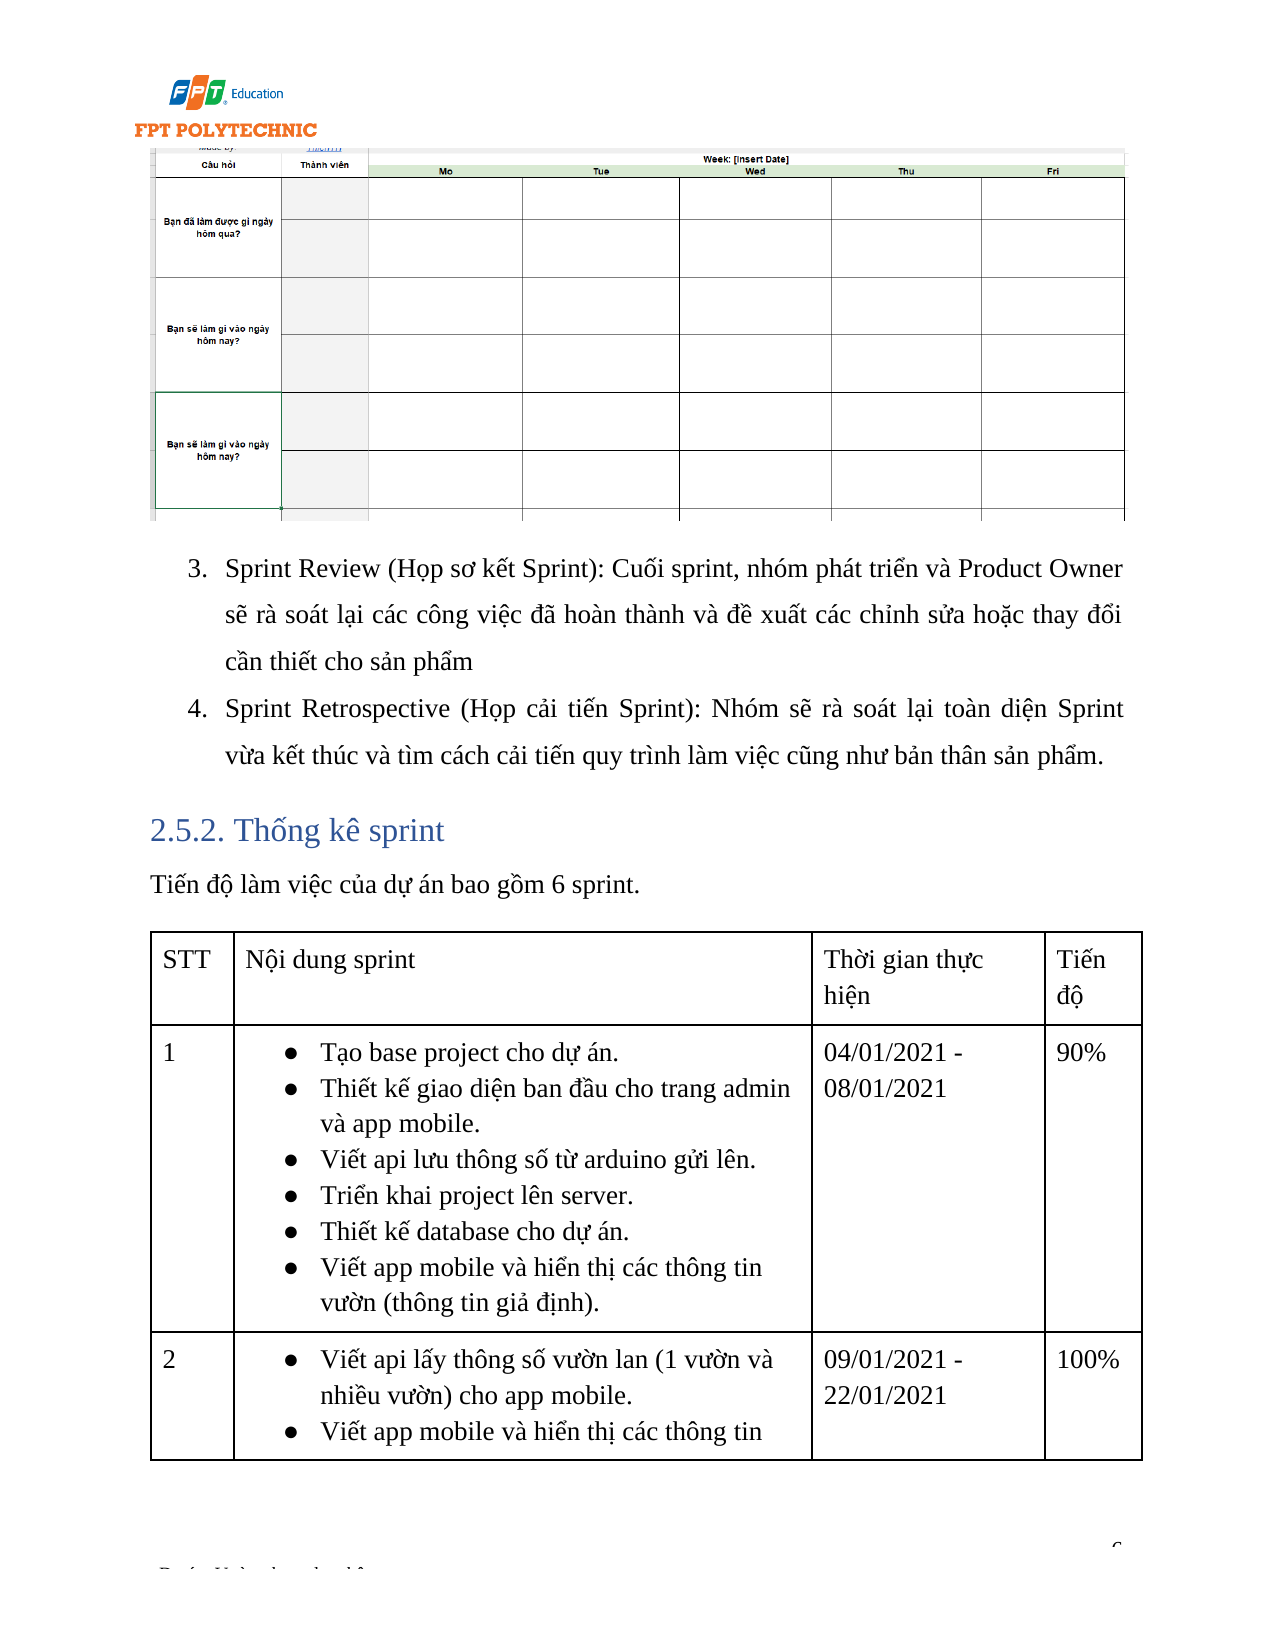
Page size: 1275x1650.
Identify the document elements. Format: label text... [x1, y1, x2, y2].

table_cell 04/01/2021 - 08/01/2021 [813, 1026, 1044, 1331]
table_header Tiến độ [1046, 933, 1141, 1023]
table_cell Tạo base project cho dự án. Thiết kế giao diện ban đầu cho trang admin và app mobile. Viết api lưu thông số từ arduino gửi lên. Triển khai project lên server. Thiết kế database cho dự án. Viết app mobile và hiển thị các thông tin vườn (thông tin giả định). [235, 1026, 811, 1331]
table_header Thời gian thực hiện [813, 933, 1044, 1023]
subtitle Thống kê sprint [150, 810, 1156, 848]
text Tiến độ làm việc của dự án bao gồm 6 sprint. [150, 868, 1156, 899]
table_cell Viết api lấy thông số vườn lan (1 vườn và nhiều vườn) cho app mobile. Viết app mobile và hiển thị các thông tin [235, 1333, 811, 1459]
table_cell 90% [1046, 1026, 1141, 1331]
table_cell 1 [152, 1026, 233, 1331]
picture [150, 148, 1129, 521]
list Sprint Retrospective (Họp cải tiến Sprint): Nhóm sẽ rà soát lại toàn diện Sprint vừa kết thúc và tìm cách cải tiến quy trình làm việc cũng như bản thân sản phẩm. [187, 692, 1125, 770]
table_cell 100% [1046, 1333, 1141, 1459]
table_cell 2 [152, 1333, 233, 1459]
picture [135, 75, 317, 137]
table_cell 09/01/2021 - 22/01/2021 [813, 1333, 1044, 1459]
table_header Nội dung sprint [235, 933, 811, 1023]
list Sprint Review (Họp sơ kết Sprint): Cuối sprint, nhóm phát triển và Product Owner sẽ rà soát lại các công việc đã hoàn thành và đề xuất các chỉnh sửa hoặc thay đổi cần thiết cho sản phẩm [187, 552, 1124, 676]
table_header STT [152, 933, 233, 1023]
